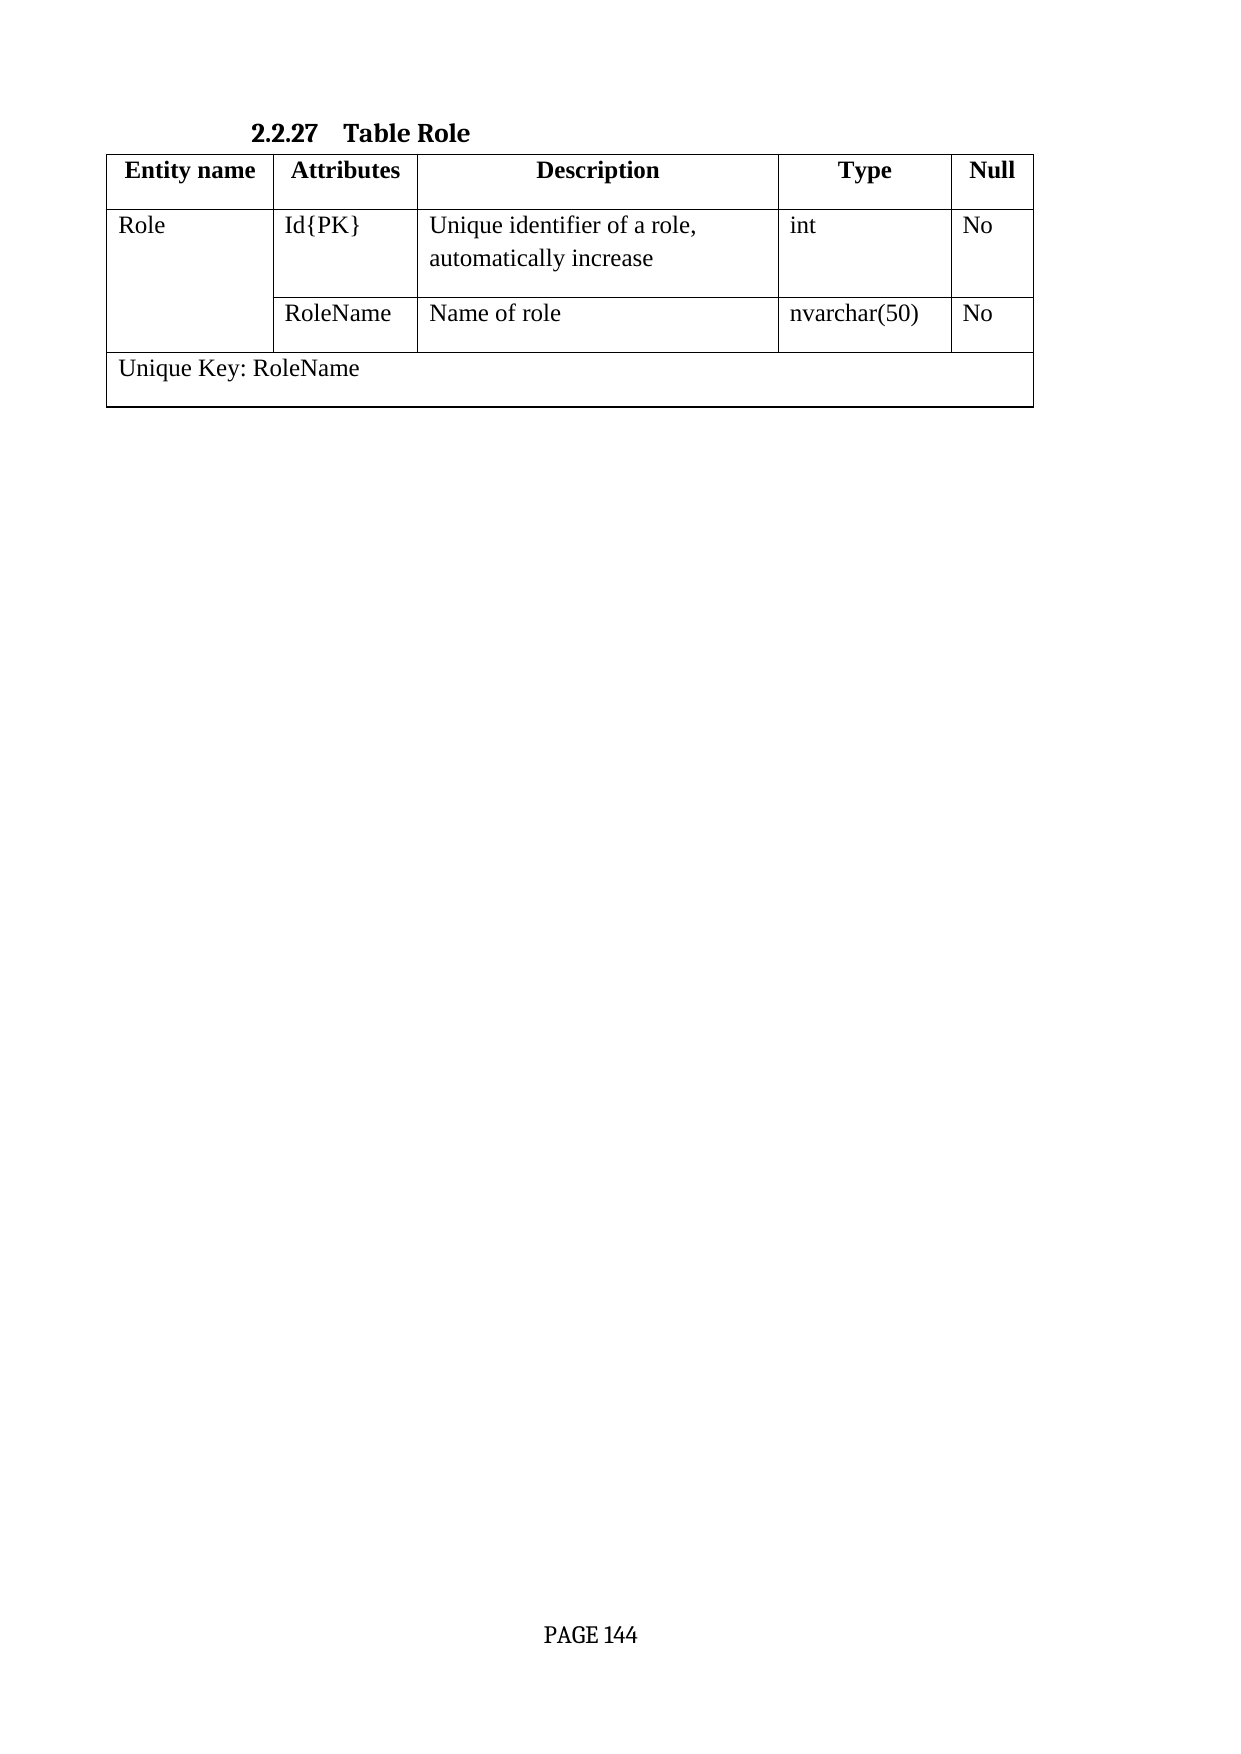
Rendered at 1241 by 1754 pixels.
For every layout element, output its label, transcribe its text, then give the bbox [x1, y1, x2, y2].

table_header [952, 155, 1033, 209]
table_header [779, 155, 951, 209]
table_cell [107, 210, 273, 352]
subtitle Table Role [251, 118, 1063, 149]
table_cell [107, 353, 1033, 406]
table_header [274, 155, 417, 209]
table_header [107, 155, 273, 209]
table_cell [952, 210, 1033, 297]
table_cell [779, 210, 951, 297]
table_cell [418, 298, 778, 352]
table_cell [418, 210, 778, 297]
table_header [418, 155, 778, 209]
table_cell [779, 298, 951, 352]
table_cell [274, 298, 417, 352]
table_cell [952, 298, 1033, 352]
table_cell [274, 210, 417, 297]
